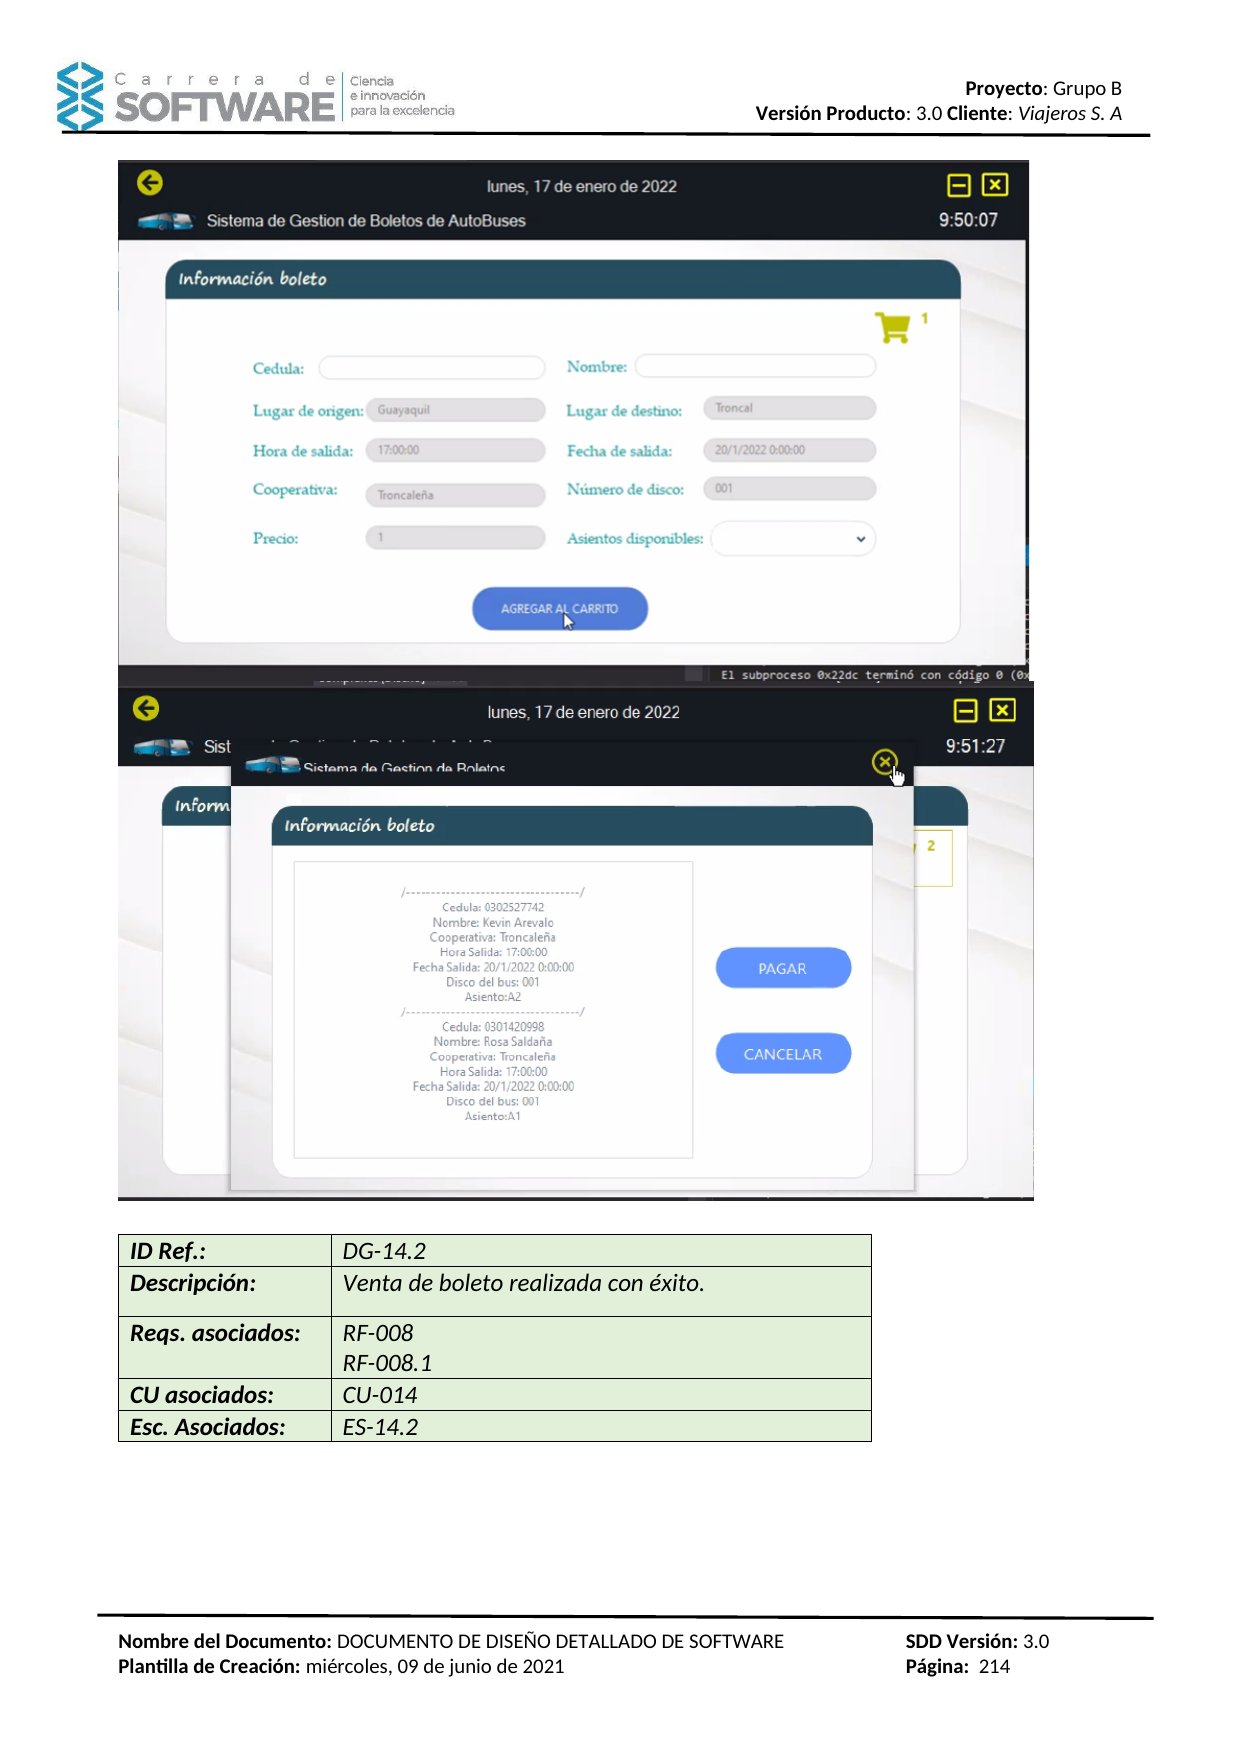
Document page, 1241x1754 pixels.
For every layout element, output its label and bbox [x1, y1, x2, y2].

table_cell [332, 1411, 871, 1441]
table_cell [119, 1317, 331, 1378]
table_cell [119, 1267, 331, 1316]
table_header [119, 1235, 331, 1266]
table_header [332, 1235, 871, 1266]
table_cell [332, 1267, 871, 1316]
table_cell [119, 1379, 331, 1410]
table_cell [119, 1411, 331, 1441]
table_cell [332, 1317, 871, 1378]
picture [46, 46, 461, 154]
picture [118, 160, 1034, 1201]
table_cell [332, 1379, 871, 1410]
